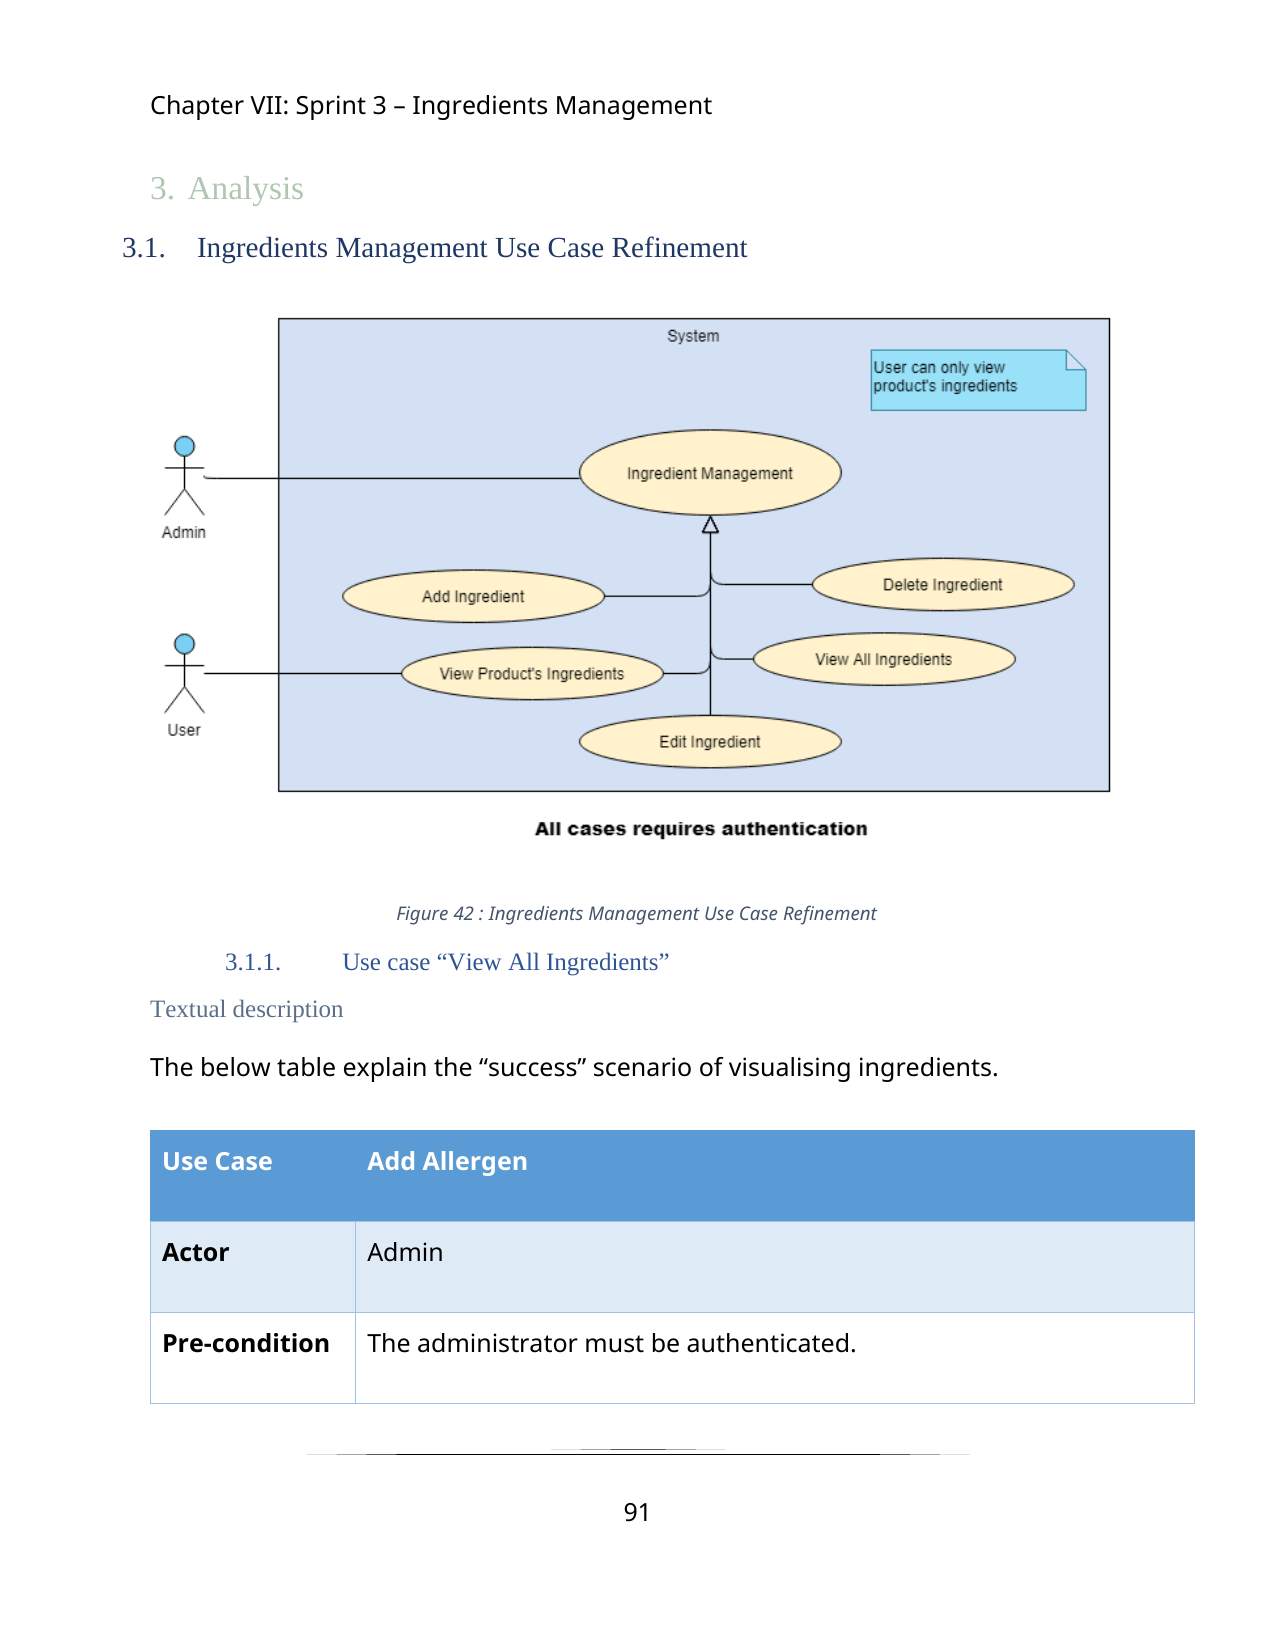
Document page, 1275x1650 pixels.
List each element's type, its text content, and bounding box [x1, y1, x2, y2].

subtitle Textual description [150, 994, 1125, 1023]
table_cell Pre-condition [151, 1313, 355, 1403]
table_header Add Allergen [356, 1131, 1194, 1221]
subtitle Use case “View All Ingredients” [225, 947, 1125, 976]
table_cell Admin [356, 1222, 1194, 1312]
table_header Use Case [151, 1131, 355, 1221]
table_cell The administrator must be authenticated. [356, 1313, 1194, 1403]
subtitle Analysis [150, 168, 1125, 206]
picture [150, 309, 1125, 855]
text Figure 42 : Ingredients Management Use Case Refinement [150, 901, 1125, 926]
subtitle Ingredients Management Use Case Refinement [122, 230, 1125, 263]
table_cell Actor [151, 1222, 355, 1312]
text The below table explain the “success” scenario of visualising ingredients. [150, 1050, 1125, 1084]
